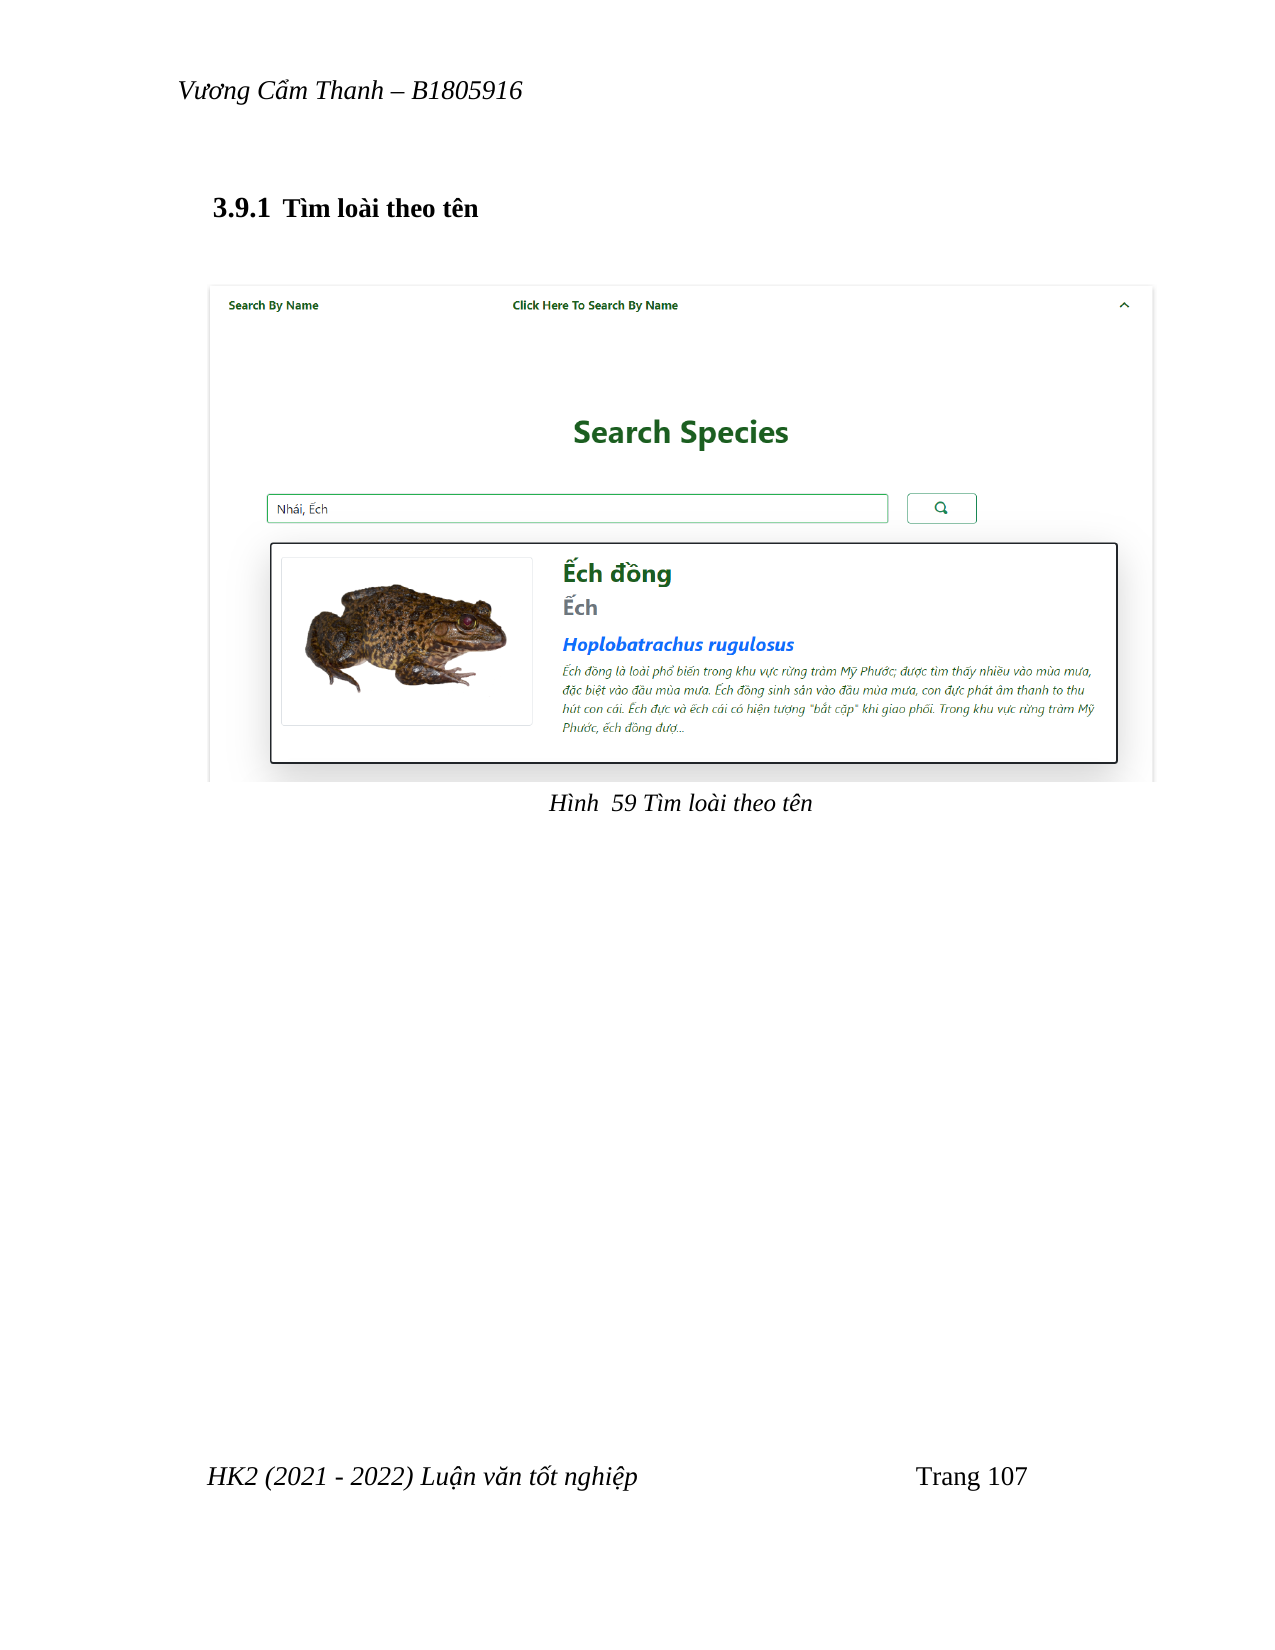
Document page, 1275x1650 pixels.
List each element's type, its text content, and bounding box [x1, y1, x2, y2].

subtitle Tìm loài theo tên [213, 190, 1157, 224]
picture [207, 284, 1158, 782]
